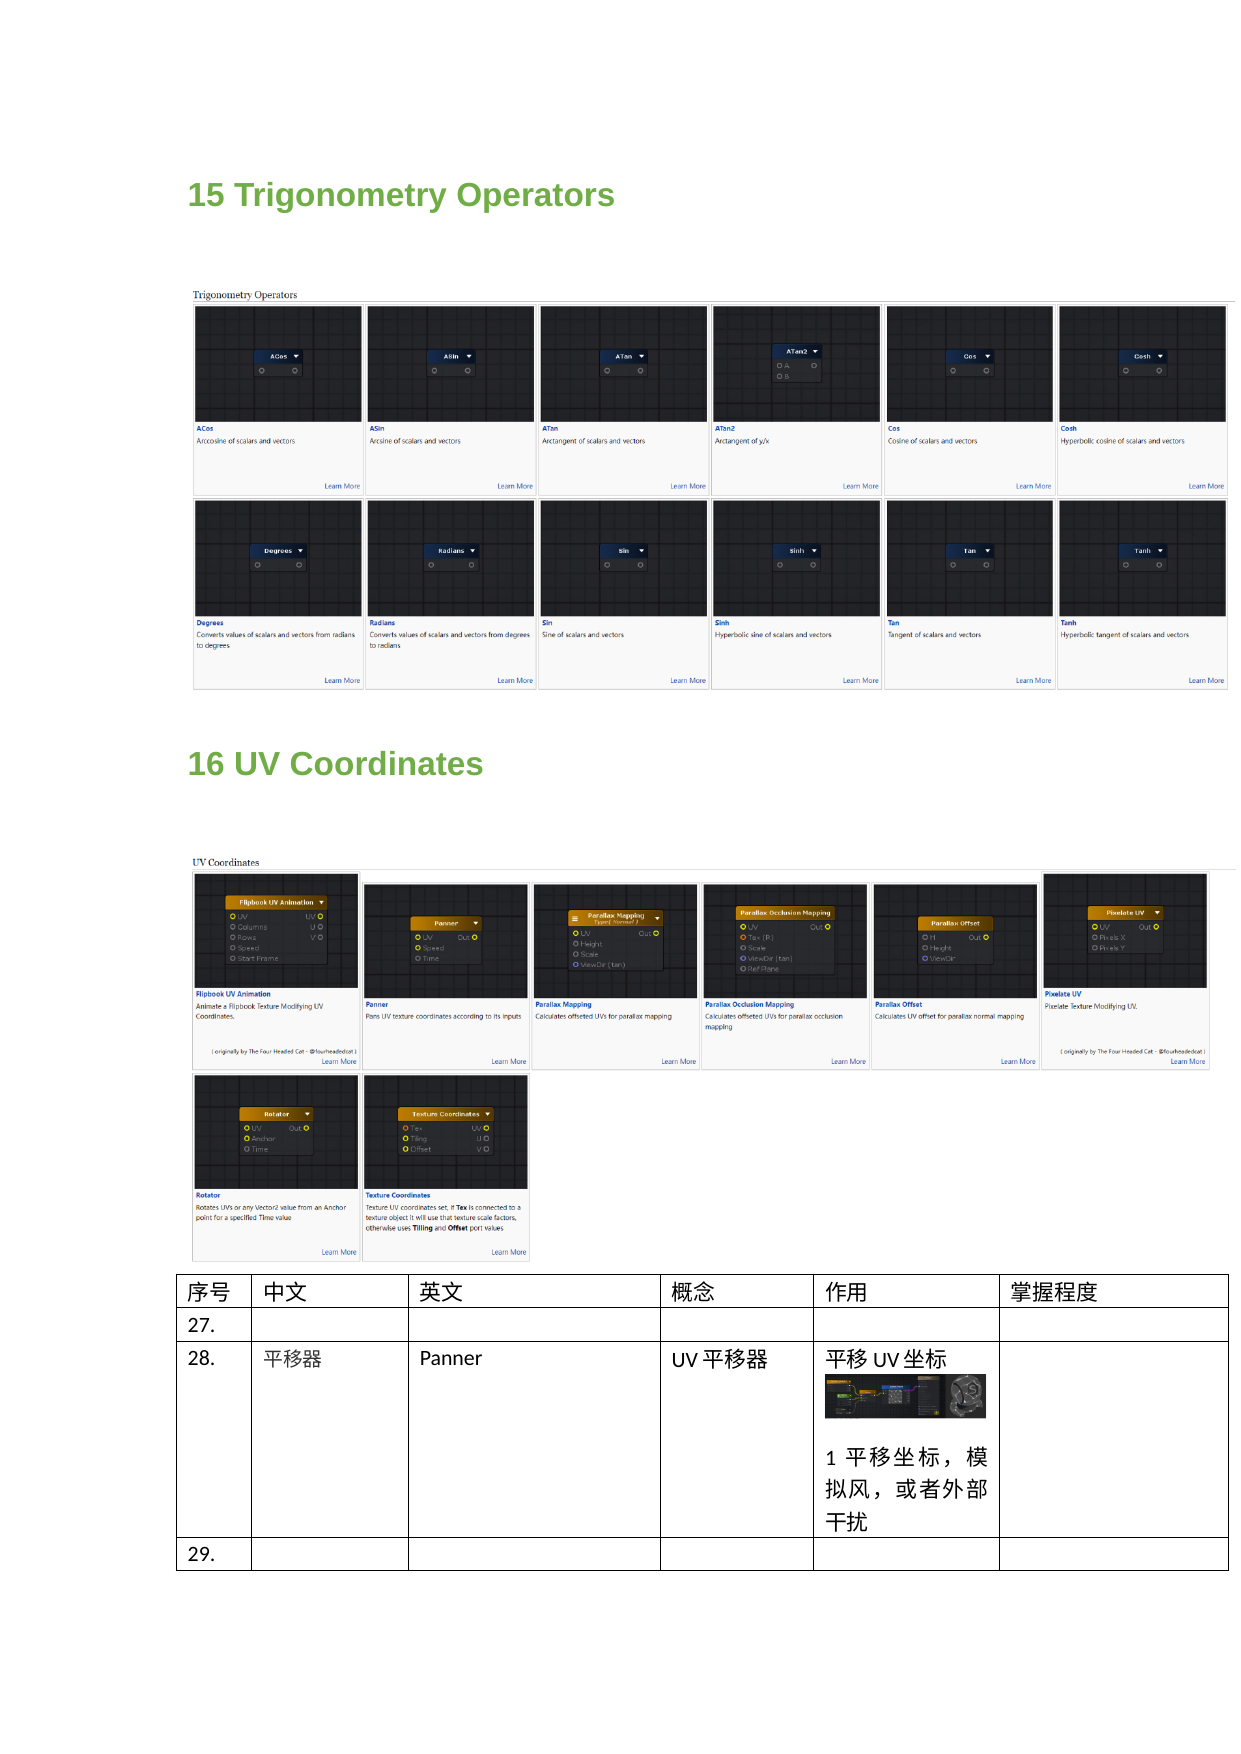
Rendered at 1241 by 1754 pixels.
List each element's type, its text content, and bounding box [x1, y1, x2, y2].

picture [187, 851, 1237, 1266]
table_cell [1000, 1538, 1228, 1570]
table_cell [177, 1308, 251, 1341]
table_cell [1000, 1308, 1228, 1341]
table_header 英文 [409, 1275, 660, 1307]
table_header 序号 [177, 1275, 251, 1307]
table_cell [814, 1308, 999, 1341]
table_cell [661, 1538, 813, 1570]
picture [824, 1374, 987, 1419]
picture [187, 281, 1235, 697]
table_cell 平移UV坐标 1 平移坐标，模拟风，或者外部干扰 [814, 1342, 999, 1537]
table_cell [1000, 1342, 1228, 1537]
table_cell [177, 1342, 251, 1537]
table_header 作用 [814, 1275, 999, 1307]
table_cell [409, 1538, 660, 1570]
table_cell UV平移器 [661, 1342, 813, 1537]
table_header 中文 [252, 1275, 408, 1307]
subtitle 16 UV Coordinates [187, 731, 1053, 796]
table_cell [252, 1308, 408, 1341]
table_cell [409, 1308, 660, 1341]
table_cell 平移器 [252, 1342, 408, 1537]
table_cell [814, 1538, 999, 1570]
subtitle 15 Trigonometry Operators [187, 162, 1053, 227]
table_cell [177, 1538, 251, 1570]
table_header 概念 [661, 1275, 813, 1307]
table_cell [252, 1538, 408, 1570]
table_cell [661, 1308, 813, 1341]
table_cell Panner [409, 1342, 660, 1537]
table_header 掌握程度 [1000, 1275, 1228, 1307]
